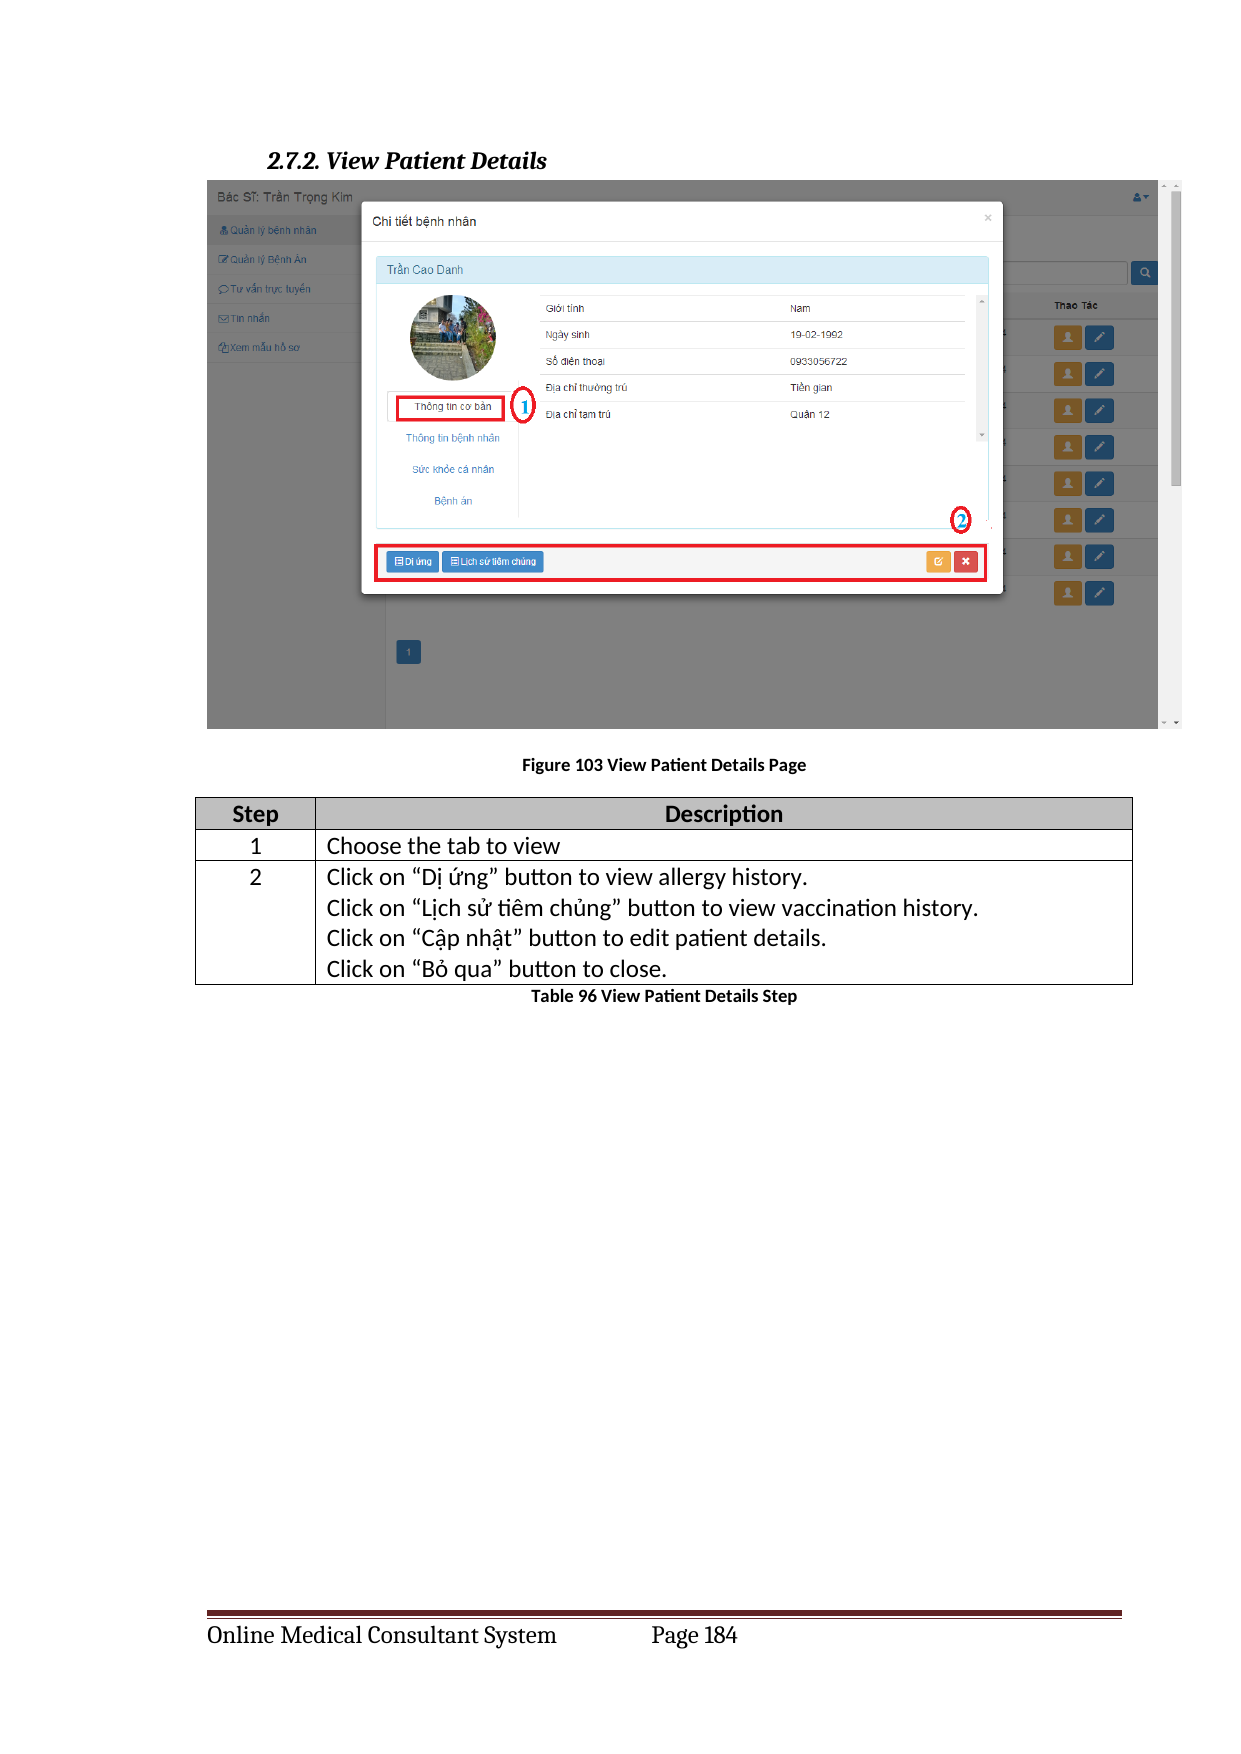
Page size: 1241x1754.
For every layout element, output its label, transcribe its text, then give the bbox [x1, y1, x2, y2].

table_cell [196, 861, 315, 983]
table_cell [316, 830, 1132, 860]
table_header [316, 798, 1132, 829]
picture [207, 180, 1182, 729]
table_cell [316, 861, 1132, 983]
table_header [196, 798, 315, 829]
subtitle View Patient Details [267, 147, 1122, 176]
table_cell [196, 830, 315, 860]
